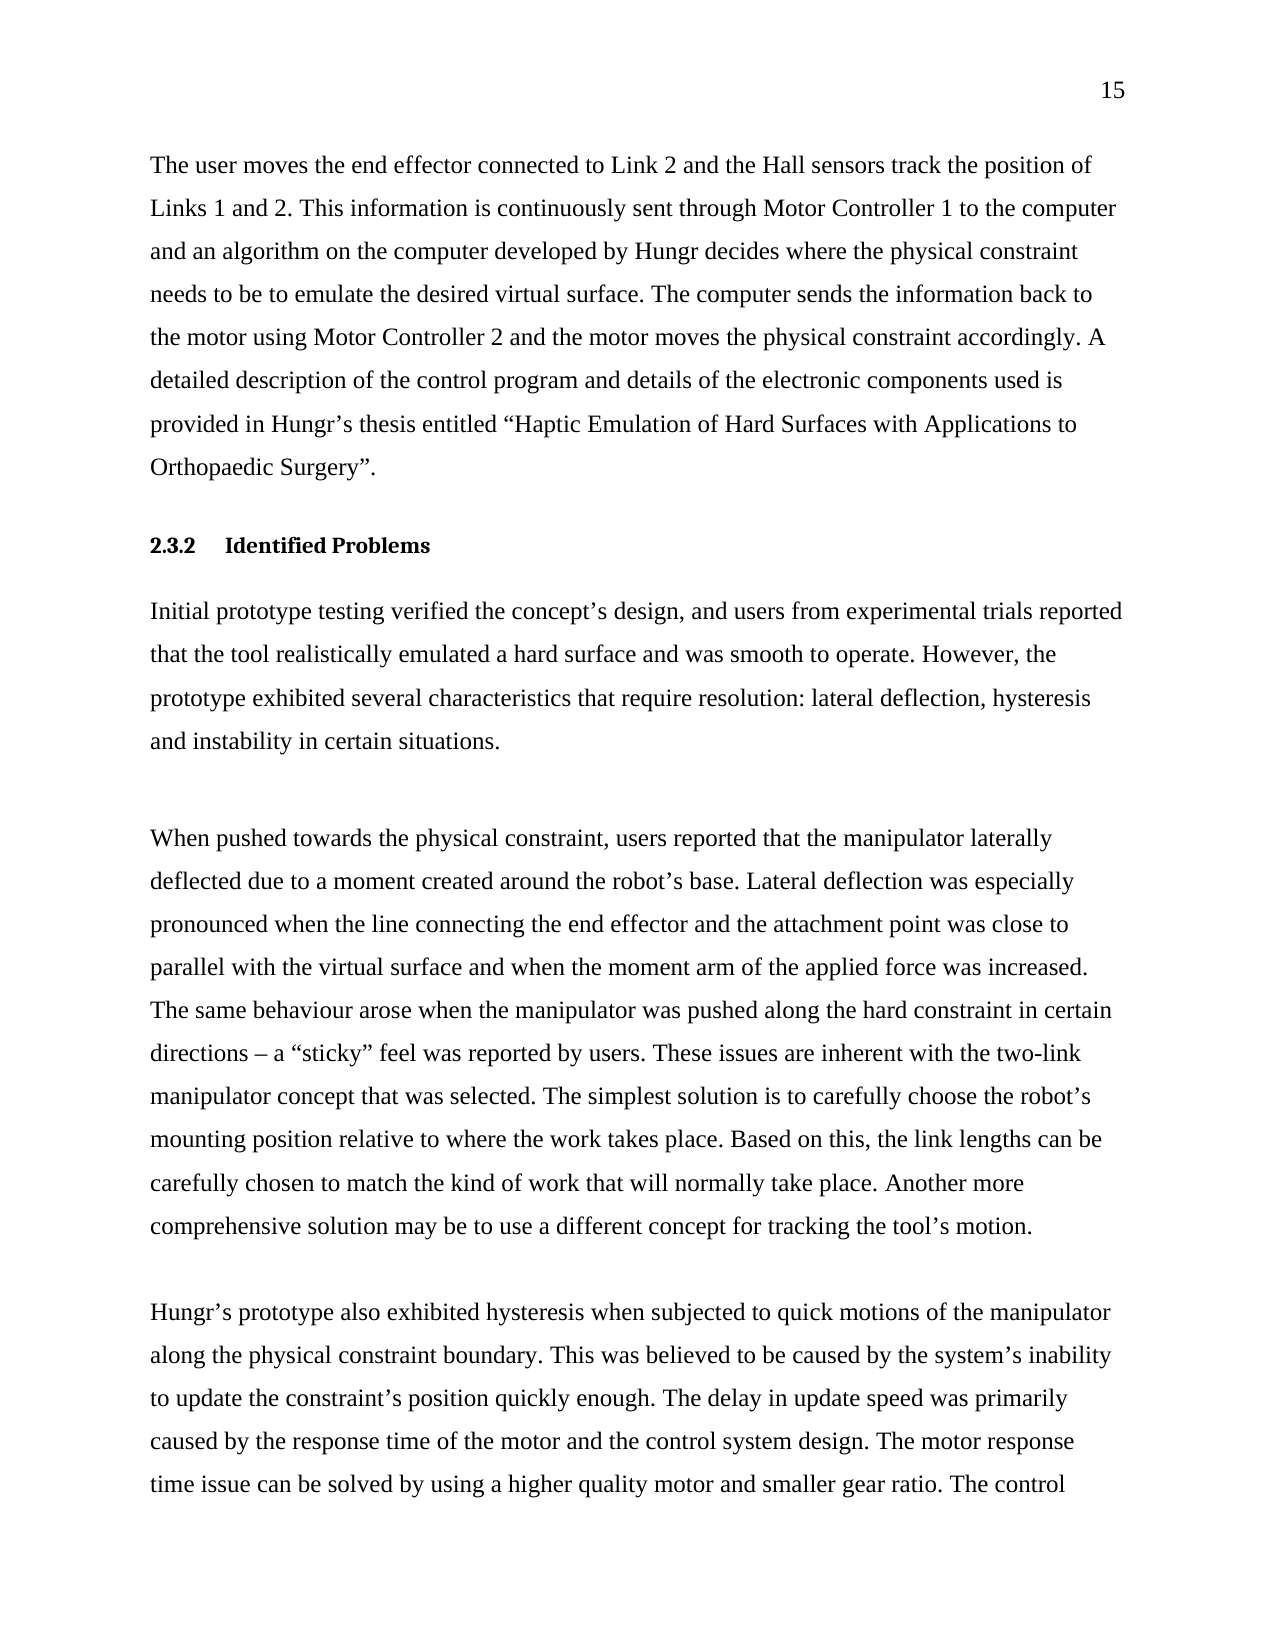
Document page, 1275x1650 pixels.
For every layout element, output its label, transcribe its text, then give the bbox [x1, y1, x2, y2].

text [150, 1297, 1125, 1498]
text Initial prototype testing verified the concept’s design, and users from experimental trials reported that the tool realistically emulated a hard surface and was smooth to operate. However, the prototype exhibited several characteristics that require resolution: lateral deflection, hysteresis and instability in certain situations. [150, 596, 1125, 754]
text When pushed towards the physical constraint, users reported that the manipulator laterally deflected due to a moment created around the robot’s base. Lateral deflection was especially pronounced when the line connecting the end effector and the attachment point was close to parallel with the virtual surface and when the moment arm of the applied force was increased. The same behaviour arose when the manipulator was pushed along the hard constraint in certain directions – a “sticky” feel was reported by users. These issues are inherent with the two-link manipulator concept that was selected. The simplest solution is to carefully choose the robot’s mounting position relative to where the work takes place. Based on this, the link lengths can be carefully chosen to match the kind of work that will normally take place. Another more comprehensive solution may be to use a different concept for tracking the tool’s motion. [150, 823, 1125, 1239]
subtitle Identified Problems [150, 532, 1125, 559]
text The user moves the end effector connected to Link 2 and the Hall sensors track the position of Links 1 and 2. This information is continuously sent through Motor Controller 1 to the computer and an algorithm on the computer developed by Hungr decides where the physical constraint needs to be to emulate the desired virtual surface. The computer sends the information back to the motor using Motor Controller 2 and the motor moves the physical constraint accordingly. A detailed description of the control program and details of the electronic components used is provided in Hungr’s thesis entitled “Haptic Emulation of Hard Surfaces with Applications to Orthopaedic Surgery”. [150, 150, 1125, 481]
